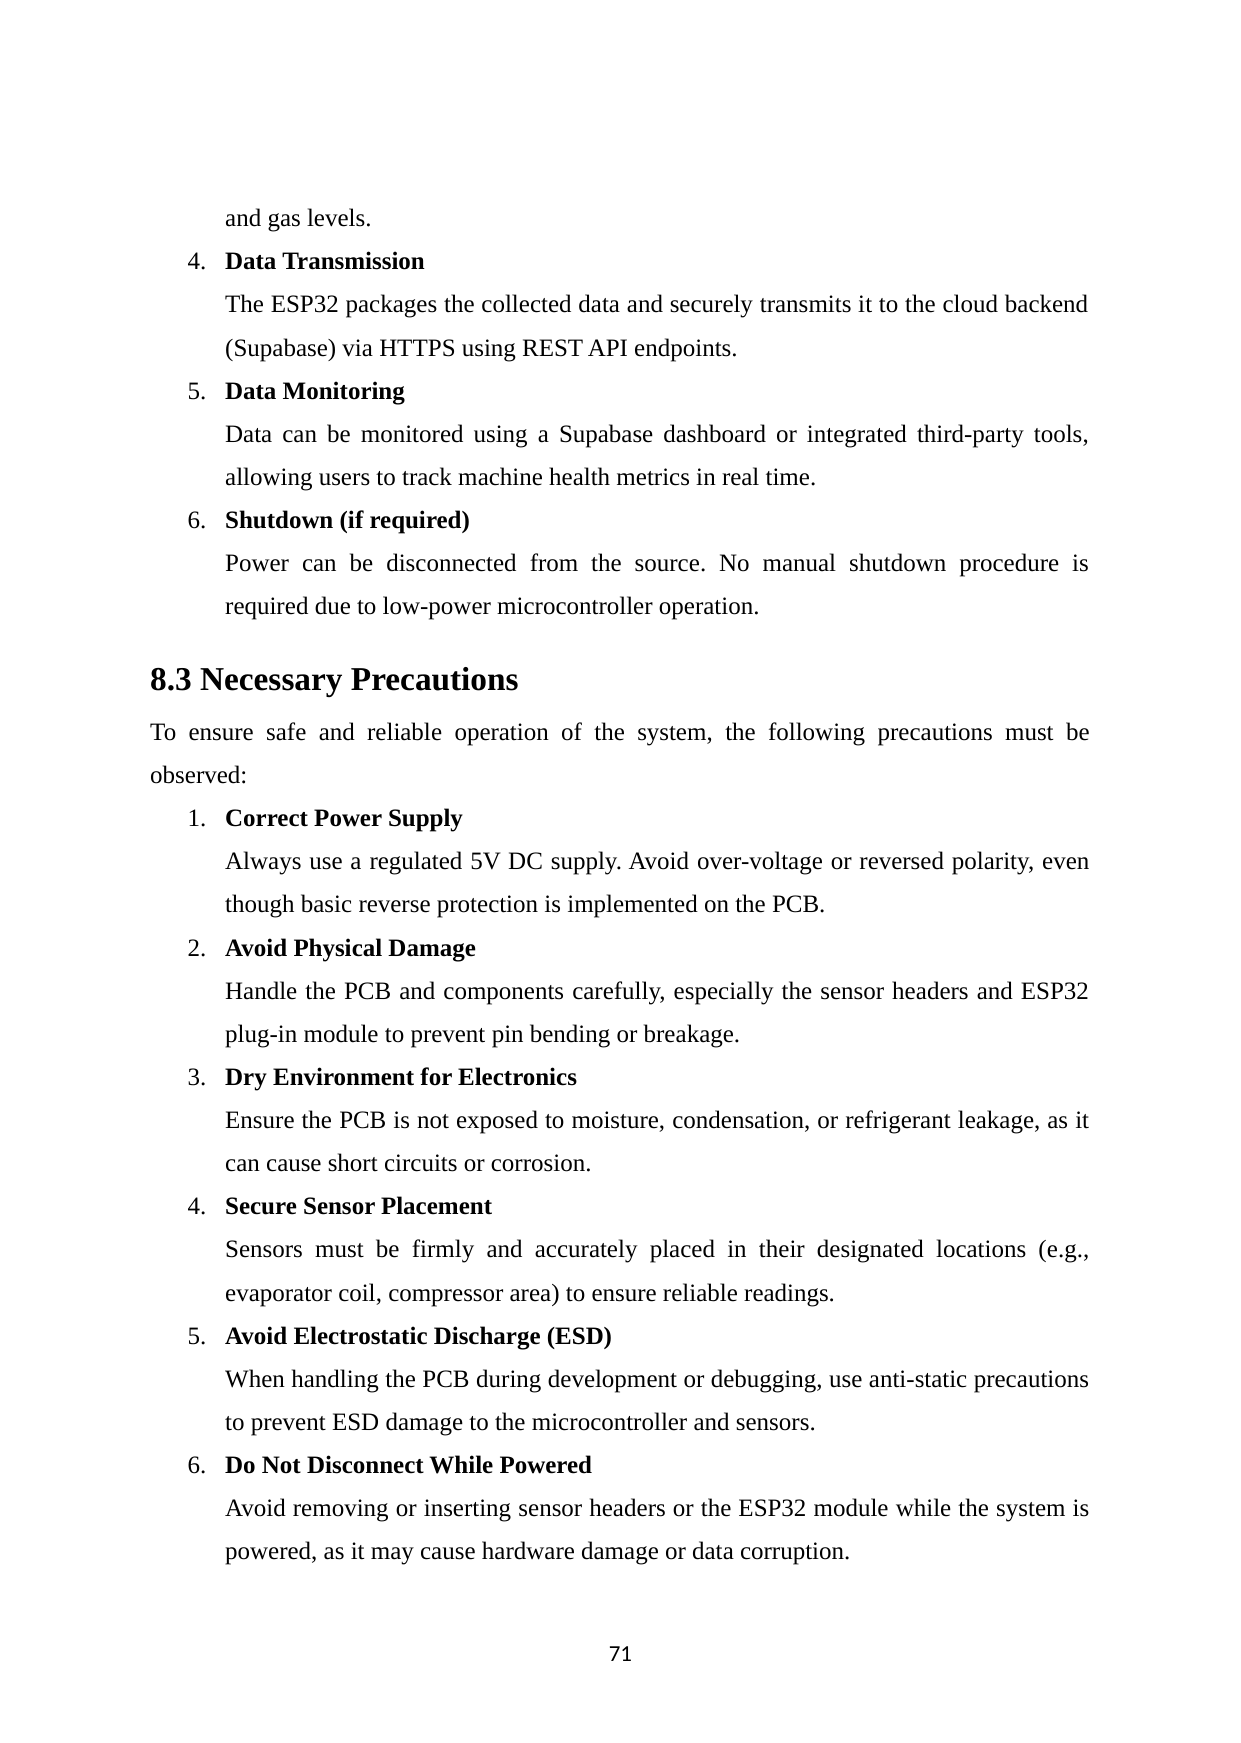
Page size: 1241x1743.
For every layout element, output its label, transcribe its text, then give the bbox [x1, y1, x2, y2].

list Correct Power Supply [187, 803, 1090, 832]
text When handling the PCB during development or debugging, use anti-static precautions to prevent ESD damage to the microcontroller and sensors. [225, 1364, 1090, 1436]
text The ESP32 packages the collected data and securely transmits it to the cloud backend (Supabase) via HTTPS using REST API endpoints. [225, 289, 1090, 361]
list Avoid Electrostatic Discharge (ESD) [187, 1321, 1090, 1349]
list Shutdown (if required) [187, 505, 1090, 534]
text Always use a regulated 5V DC supply. Avoid over-voltage or reversed polarity, even though basic reverse protection is implemented on the PCB. [225, 846, 1090, 918]
text 8.3 Necessary Precautions [150, 659, 1090, 698]
text Sensors must be firmly and accurately placed in their designated locations (e.g., evaporator coil, compressor area) to ensure reliable readings. [225, 1234, 1090, 1306]
list Secure Sensor Placement [187, 1191, 1090, 1220]
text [225, 203, 1090, 232]
text To ensure safe and reliable operation of the system, the following precautions must be observed: [150, 717, 1090, 789]
list Data Monitoring [187, 376, 1090, 404]
text Handle the PCB and components carefully, especially the sensor headers and ESP32 plug-in module to prevent pin bending or breakage. [225, 976, 1090, 1048]
list Avoid Physical Damage [187, 933, 1090, 961]
list Do Not Disconnect While Powered [187, 1450, 1090, 1479]
text Ensure the PCB is not exposed to moisture, condensation, or refrigerant leakage, as it can cause short circuits or corrosion. [225, 1105, 1090, 1177]
text Data can be monitored using a Supabase dashboard or integrated third-party tools, allowing users to track machine health metrics in real time. [225, 419, 1090, 491]
text Avoid removing or inserting sensor headers or the ESP32 module while the system is powered, as it may cause hardware damage or data corruption. [225, 1493, 1090, 1565]
list Dry Environment for Electronics [187, 1062, 1090, 1091]
list Data Transmission [187, 246, 1090, 275]
text Power can be disconnected from the source. No manual shutdown procedure is required due to low-power microcontroller operation. [225, 548, 1090, 620]
